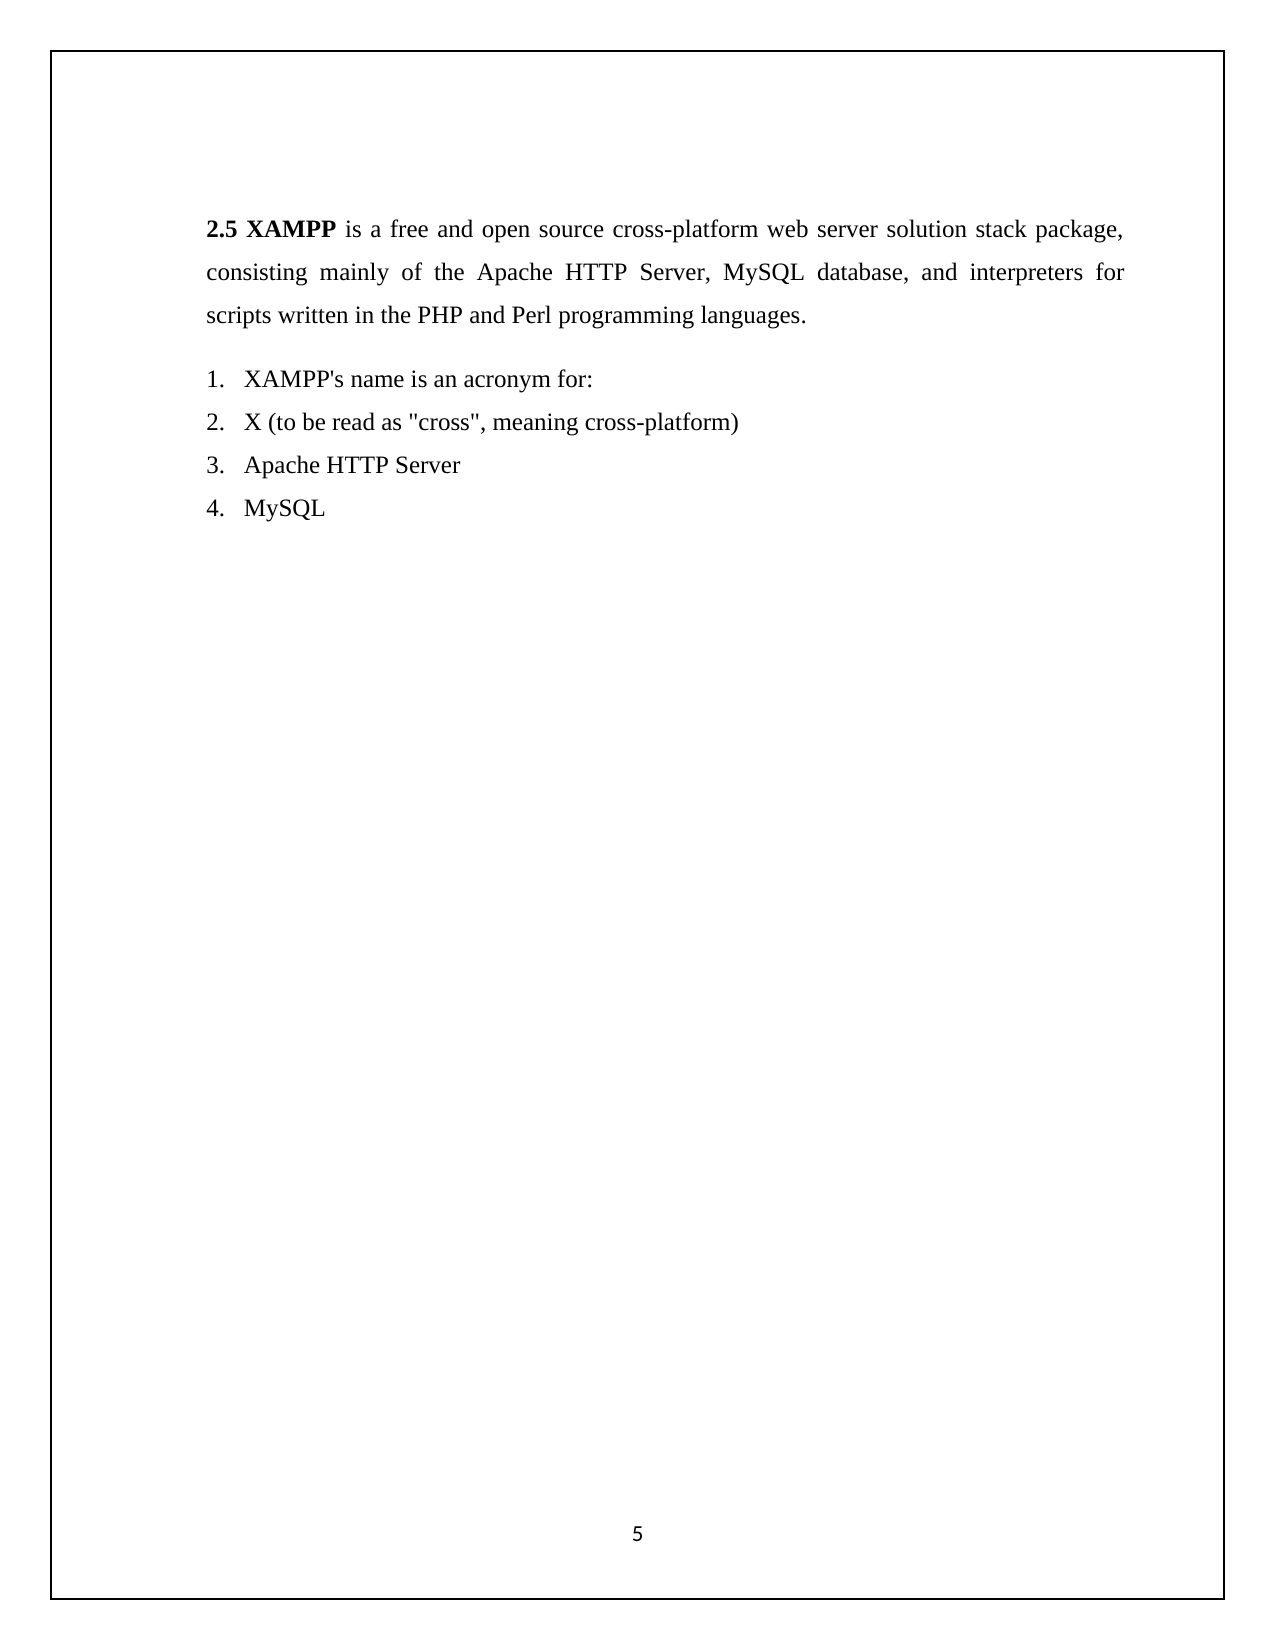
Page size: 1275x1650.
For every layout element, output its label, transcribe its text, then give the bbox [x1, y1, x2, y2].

list Apache HTTP Server [206, 450, 1125, 479]
list MySQL [206, 493, 1125, 522]
list XAMPP's name is an acronym for: [206, 364, 1125, 393]
text 2.5 XAMPP is a free and open source cross-platform web server solution stack package, consisting mainly of the Apache HTTP Server, MySQL database, and interpreters for scripts written in the PHP and Perl programming languages. [206, 214, 1125, 329]
list X (to be read as "cross", meaning cross-platform) [206, 407, 1125, 436]
